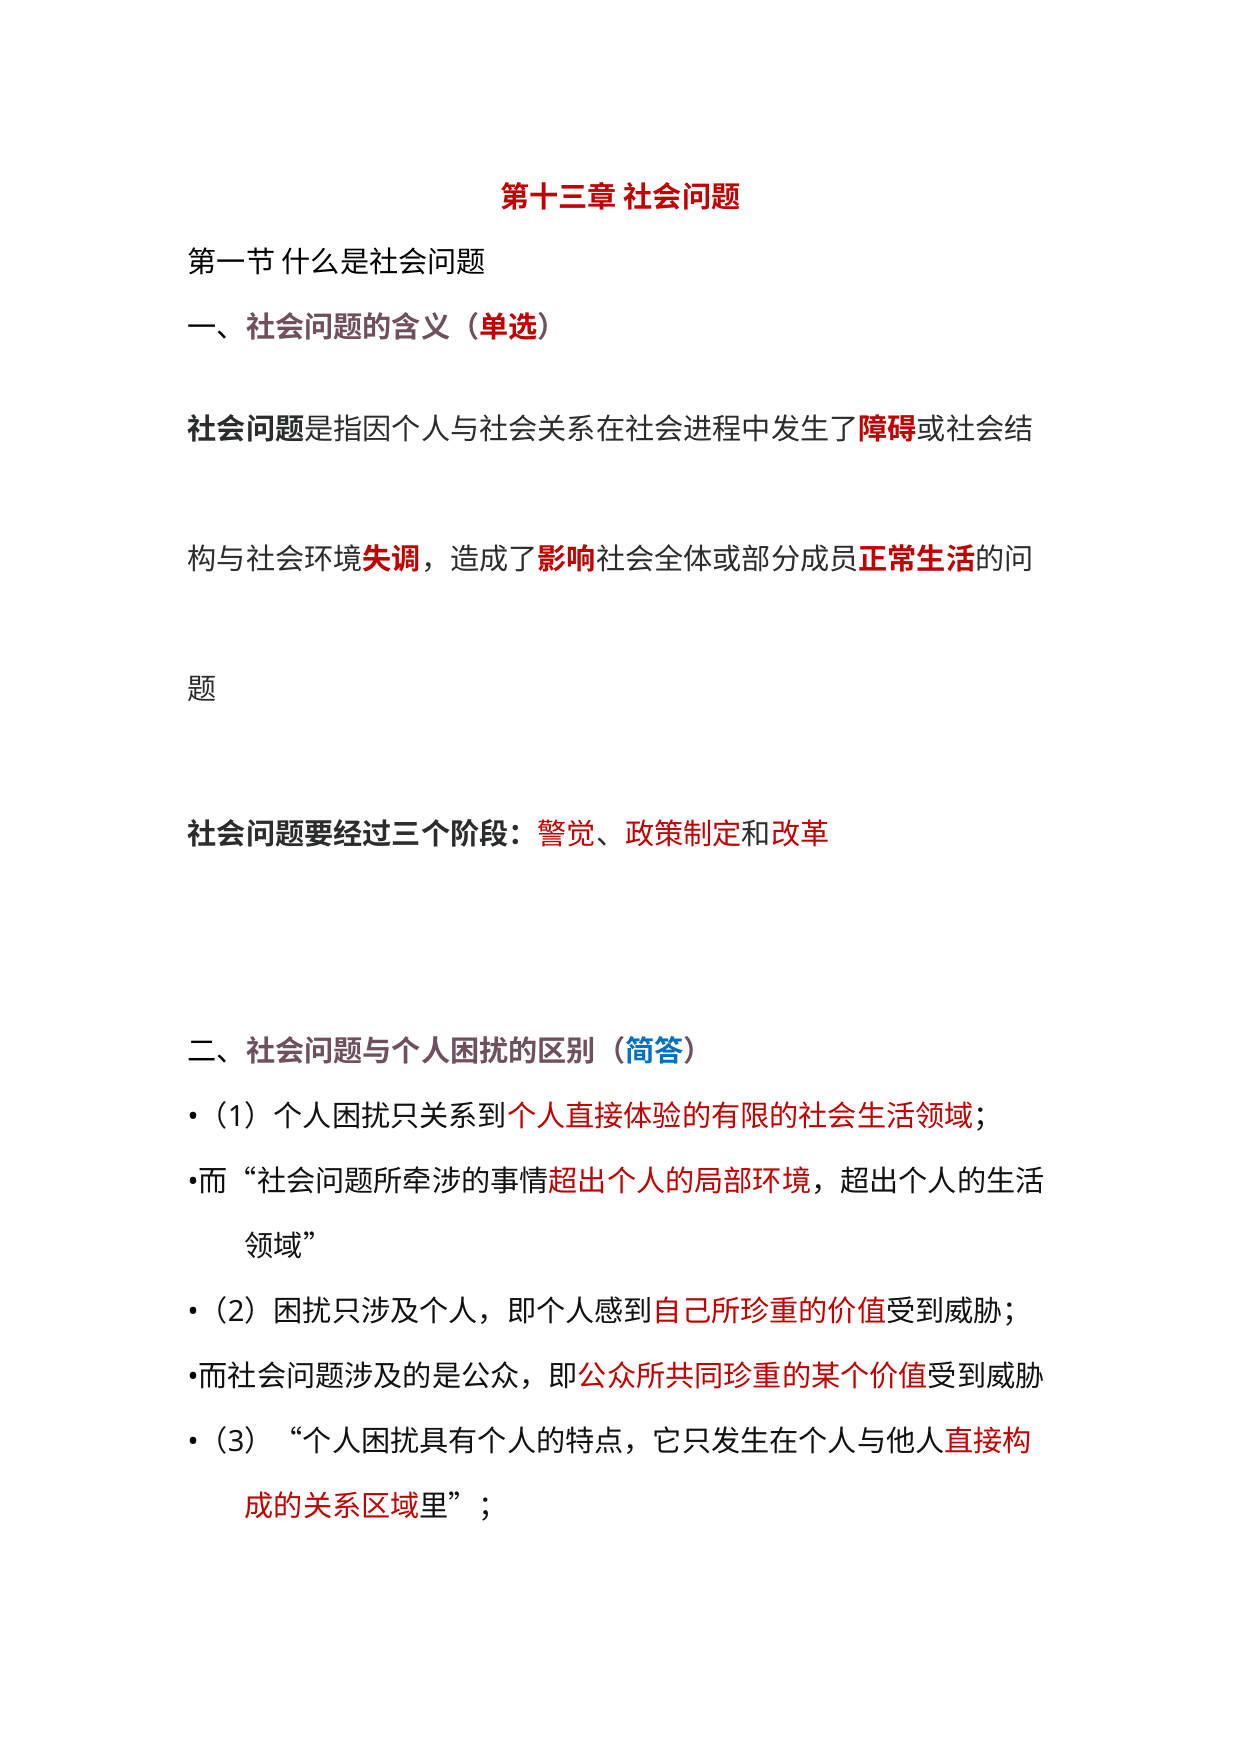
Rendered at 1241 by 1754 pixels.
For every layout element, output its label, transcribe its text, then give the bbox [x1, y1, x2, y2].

text 社会问题是指因个人与社会关系在社会进程中发生了障碍或社会结构与社会环境失调，造成了影响社会全体或部分成员正常生活的问题 [187, 394, 1053, 719]
text •（3）“个人困扰具有个人的特点，它只发生在个人与他人直接构成的关系区域里”； [187, 1406, 1053, 1536]
text •（1）个人困扰只关系到个人直接体验的有限的社会生活领域； [187, 1081, 1053, 1146]
text 社会问题要经过三个阶段：警觉、政策制定和改革 [187, 799, 1053, 864]
text •而“社会问题所牵涉的事情超出个人的局部环境，超出个人的生活领域” [187, 1146, 1053, 1276]
text •而社会问题涉及的是公众，即公众所共同珍重的某个价值受到威胁 [187, 1341, 1053, 1406]
text •（2）困扰只涉及个人，即个人感到自己所珍重的价值受到威胁； [187, 1276, 1053, 1341]
text 二、社会问题与个人困扰的区别（简答） [187, 1016, 1053, 1081]
text 一、社会问题的含义（单选） [187, 292, 1053, 357]
text 第十三章 社会问题 [187, 162, 1053, 227]
text 第一节 什么是社会问题 [187, 227, 1053, 292]
